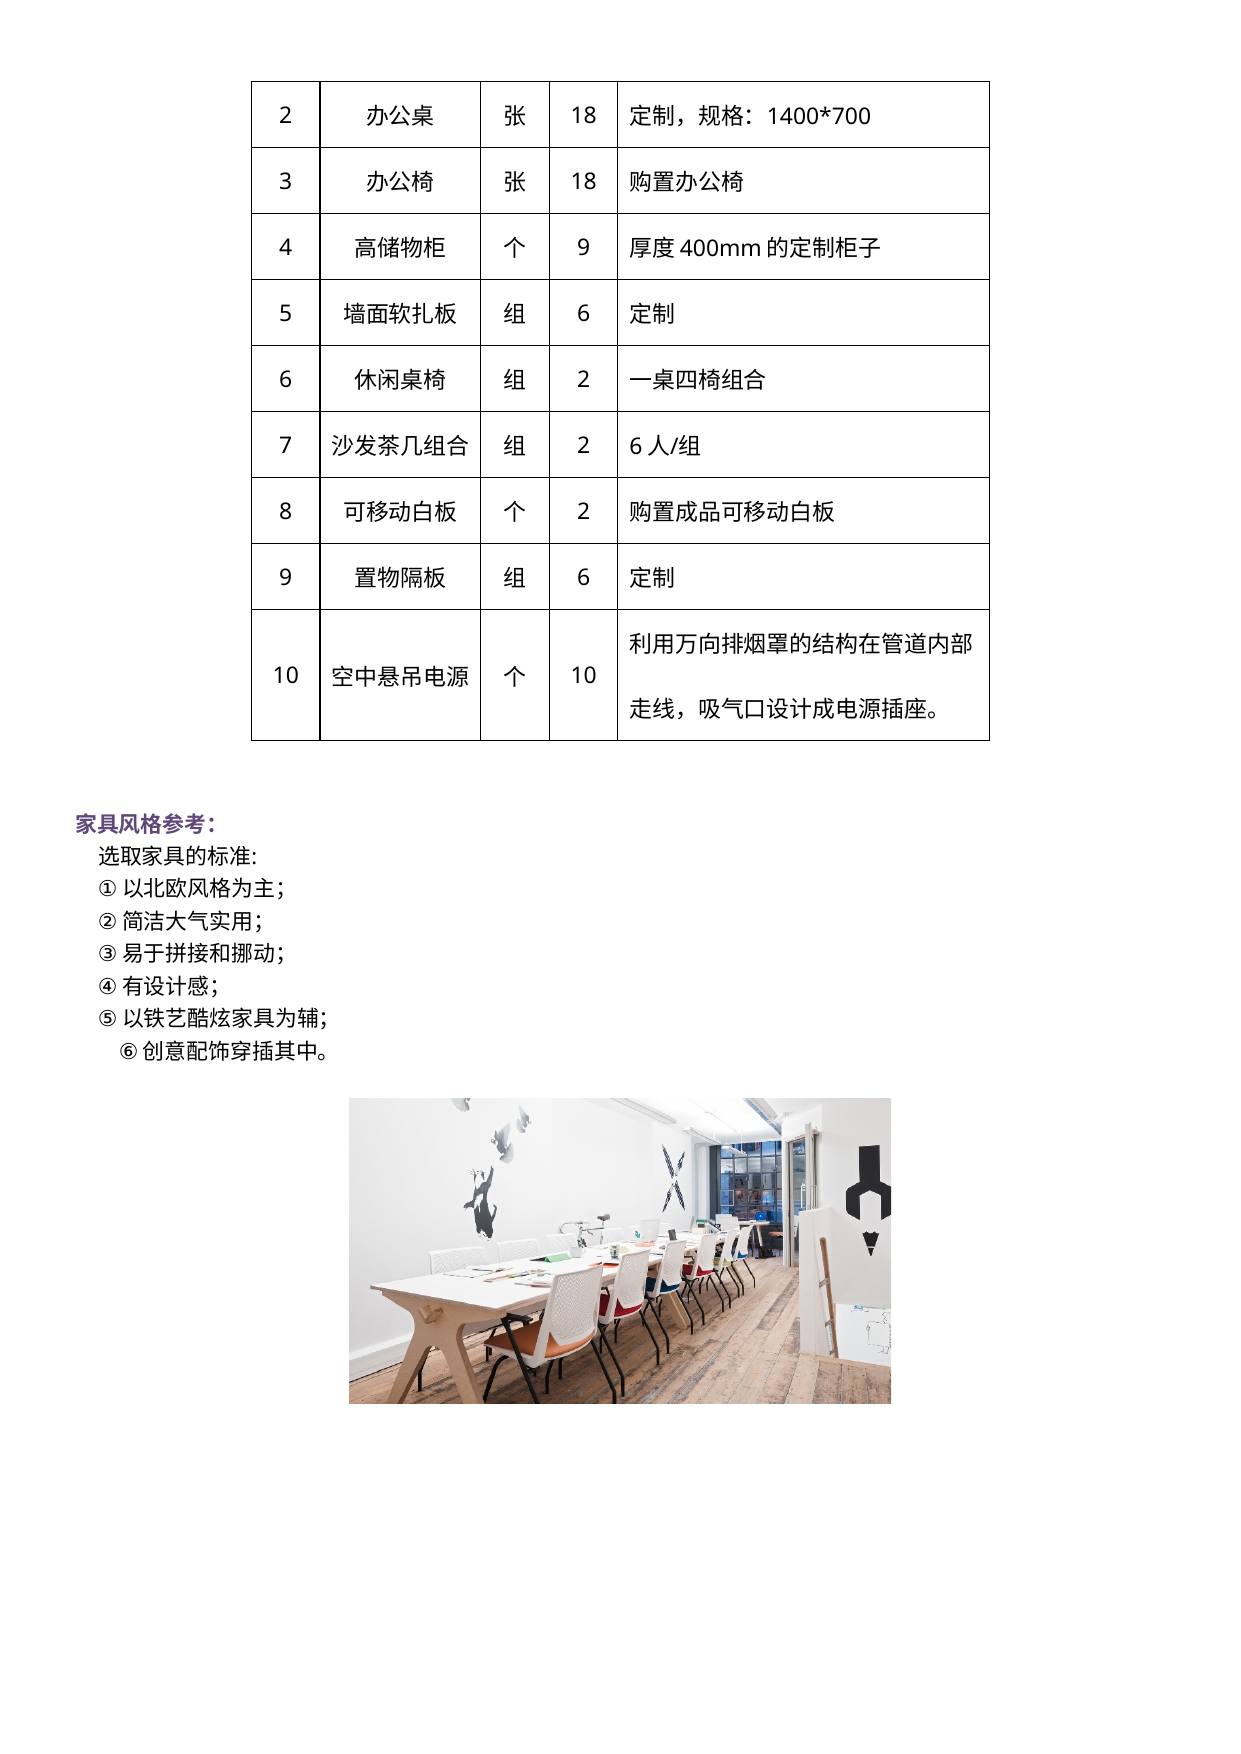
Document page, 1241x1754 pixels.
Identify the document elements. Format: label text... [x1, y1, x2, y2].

table_cell 沙发茶几组合 [321, 412, 480, 477]
table_cell 6 [550, 280, 617, 345]
table_cell 2 [252, 82, 319, 147]
table_cell 6 [252, 346, 319, 411]
table_cell 9 [252, 544, 319, 609]
table_cell 休闲桌椅 [321, 346, 480, 411]
table_cell 7 [252, 412, 319, 477]
text 选取家具的标准: [75, 839, 1165, 871]
table_cell 可移动白板 [321, 478, 480, 543]
table_cell 5 [252, 280, 319, 345]
table_cell 组 [481, 412, 549, 477]
table_cell 定制 [618, 544, 989, 609]
text 家具风格参考： [75, 806, 1165, 839]
table_cell 墙面软扎板 [321, 280, 480, 345]
table_cell 张 [481, 82, 549, 147]
table_cell 8 [252, 478, 319, 543]
text ④有设计感； [75, 969, 1165, 1001]
table_cell 个 [481, 214, 549, 279]
table_cell 6 [550, 544, 617, 609]
text ①以北欧风格为主； [75, 871, 1165, 904]
table_cell 组 [481, 544, 549, 609]
table_cell 置物隔板 [321, 544, 480, 609]
table_cell 4 [252, 214, 319, 279]
table_cell 10 [252, 610, 319, 740]
table_cell 6人/组 [618, 412, 989, 477]
table_cell 个 [481, 478, 549, 543]
table_cell 组 [481, 280, 549, 345]
table_cell 组 [481, 346, 549, 411]
table_cell 18 [550, 82, 617, 147]
table_cell 2 [550, 478, 617, 543]
table_cell 办公椅 [321, 148, 480, 213]
table_cell 张 [481, 148, 549, 213]
table_cell 购置办公椅 [618, 148, 989, 213]
table_cell 3 [252, 148, 319, 213]
table_cell 18 [550, 148, 617, 213]
table_cell 高储物柜 [321, 214, 480, 279]
text ③易于拼接和挪动； [75, 936, 1165, 969]
table_cell 2 [550, 346, 617, 411]
table_cell 定制，规格：1400*700 [618, 82, 989, 147]
text ②简洁大气实用； [75, 904, 1165, 936]
text ⑤以铁艺酷炫家具为辅； [75, 1001, 1165, 1034]
table_cell 利用万向排烟罩的结构在管道内部走线，吸气口设计成电源插座。 [618, 610, 989, 740]
table_cell 9 [550, 214, 617, 279]
text ⑥创意配饰穿插其中。 [75, 1034, 1165, 1066]
table_cell 定制 [618, 280, 989, 345]
picture [349, 1098, 892, 1404]
table_cell 2 [550, 412, 617, 477]
table_cell 个 [481, 610, 549, 740]
table_cell 10 [550, 610, 617, 740]
table_cell 办公桌 [321, 82, 480, 147]
table_cell 厚度400mm的定制柜子 [618, 214, 989, 279]
table_cell 一桌四椅组合 [618, 346, 989, 411]
table_cell 购置成品可移动白板 [618, 478, 989, 543]
table_cell 空中悬吊电源 [321, 610, 480, 740]
